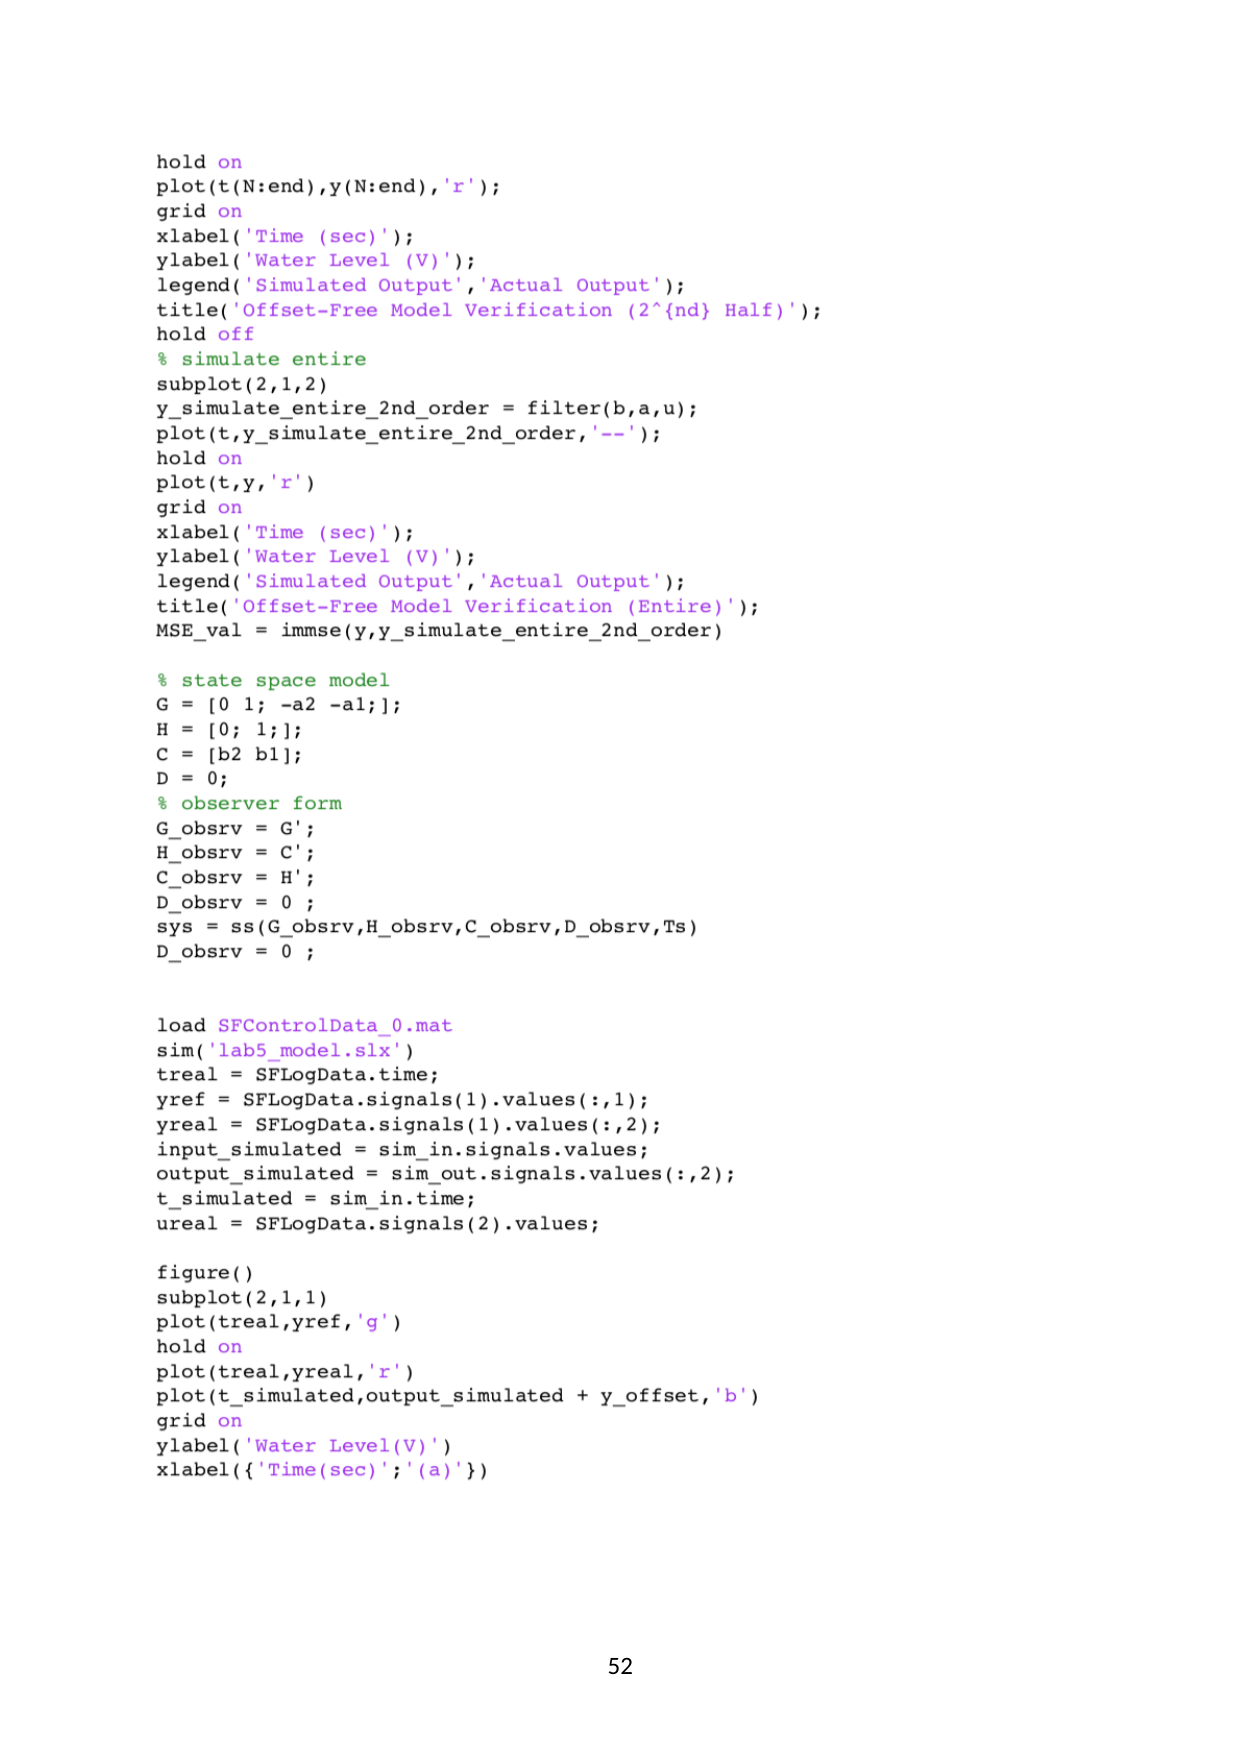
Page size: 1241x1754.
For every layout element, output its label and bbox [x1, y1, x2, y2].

picture [150, 150, 832, 1492]
